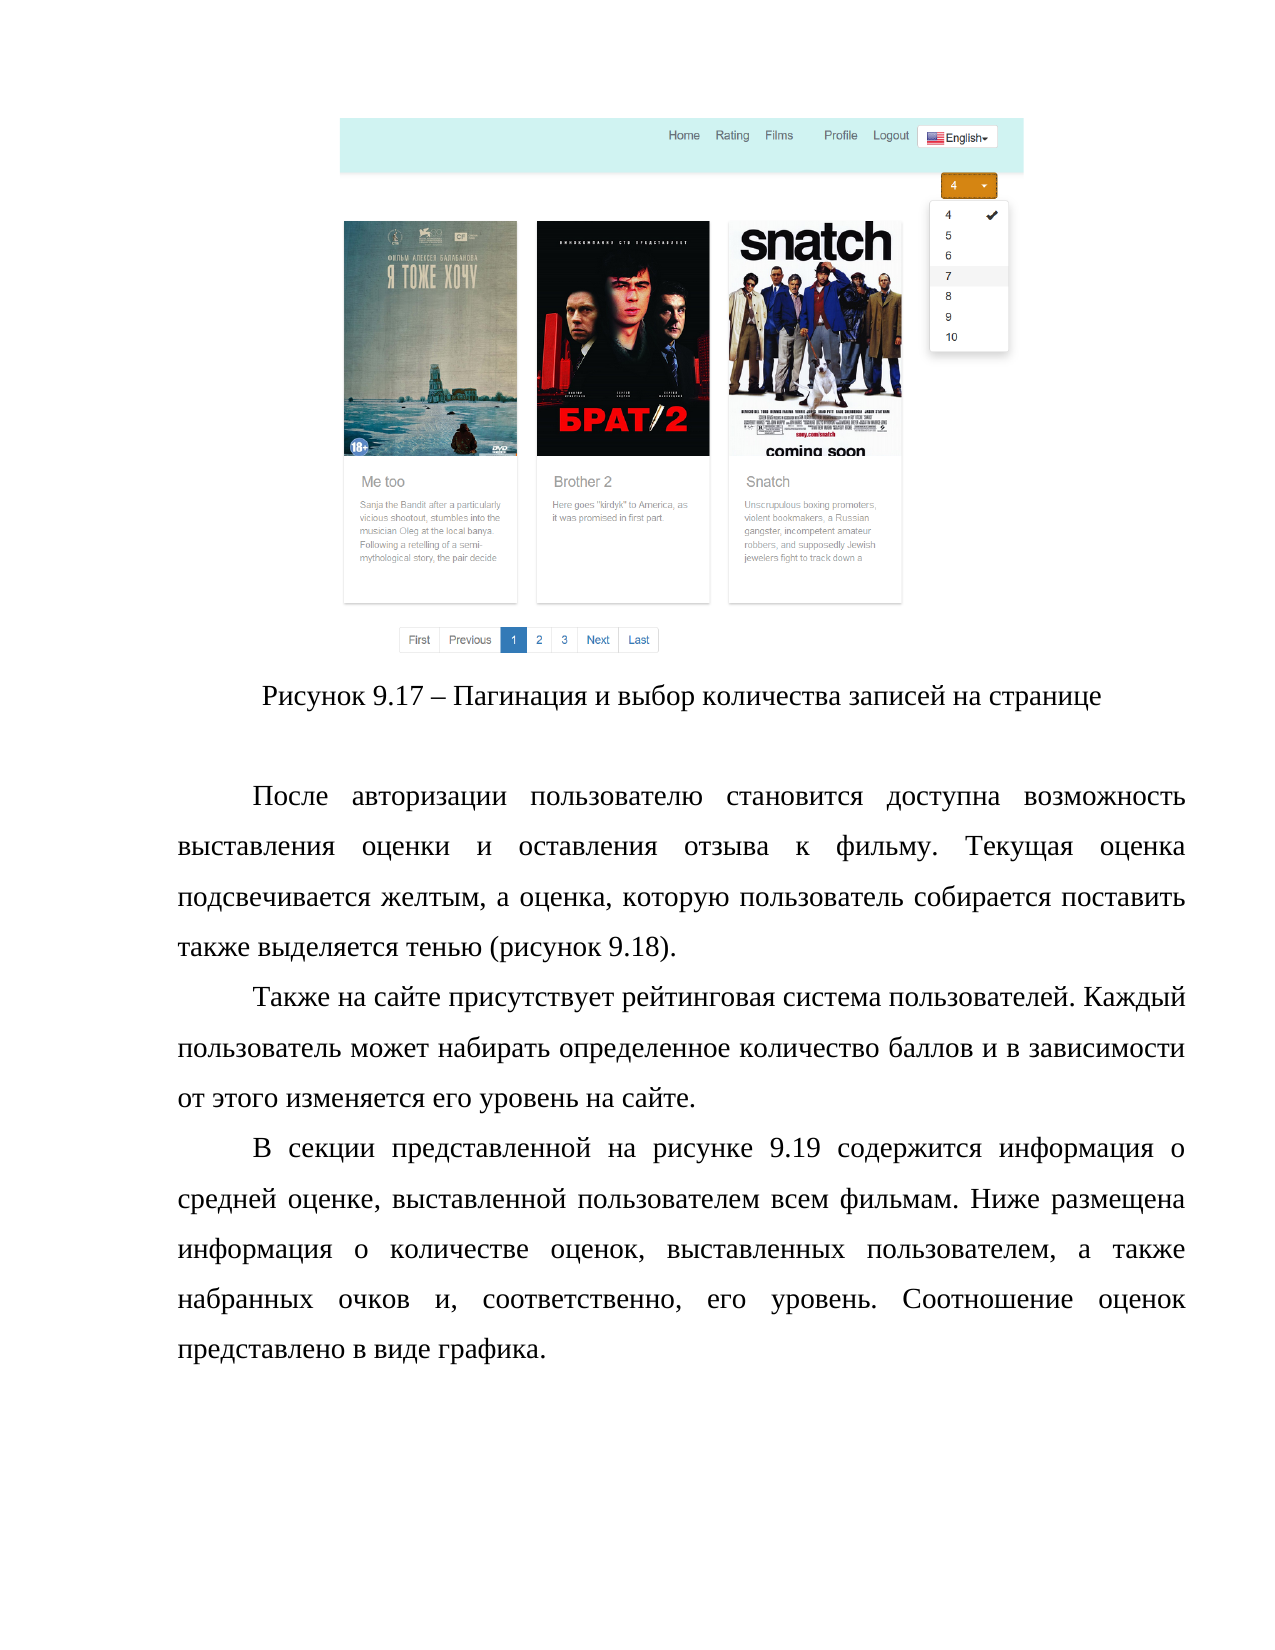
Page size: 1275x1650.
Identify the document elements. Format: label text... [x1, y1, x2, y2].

picture [339, 118, 1024, 664]
text Рисунок 9.17 – Пагинация и выбор количества записей на странице [177, 678, 1186, 711]
text В секции представленной на рисунке 9.19 содержится информация о средней оценке, выставленной пользователем всем фильмам. Ниже размещена информация о количестве оценок, выставленных пользователем, а также набранных очков и, соответственно, его уровень. Соотношение оценок представлено в виде графика. [177, 1130, 1186, 1365]
text После авторизации пользователю становится доступна возможность выставления оценки и оставления отзыва к фильму. Текущая оценка подсвечивается желтым, а оценка, которую пользователь собирается поставить также выделяется тенью (рисунок 9.18). [177, 778, 1186, 963]
text Также на сайте присутствует рейтинговая система пользователей. Каждый пользователь может набирать определенное количество баллов и в зависимости от этого изменяется его уровень на сайте. [177, 979, 1186, 1114]
